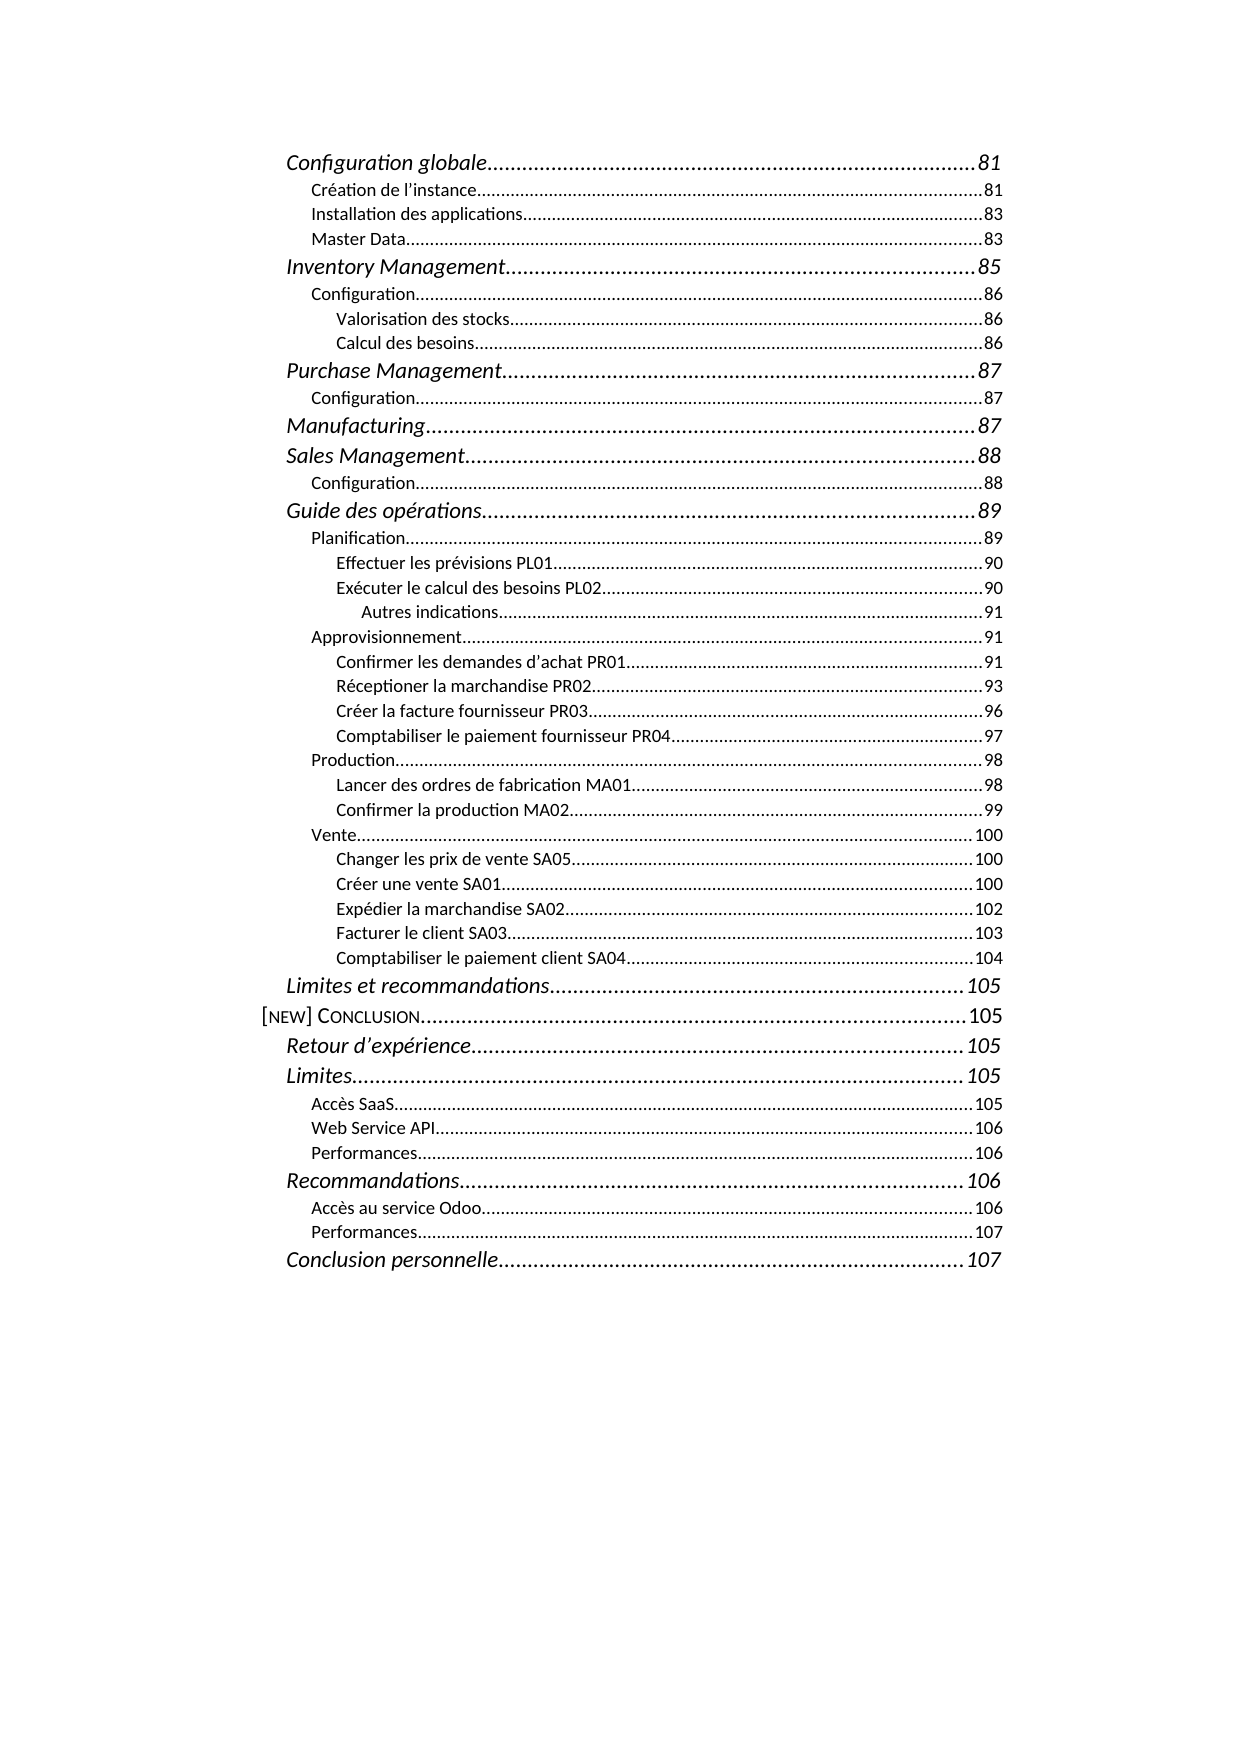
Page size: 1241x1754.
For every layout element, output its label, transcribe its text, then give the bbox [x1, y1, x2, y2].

text Autres indications 91 [361, 601, 1004, 623]
text Sales Management 88 [286, 441, 1004, 469]
text Création de l’instance 81 [311, 178, 1004, 201]
text Configuration globale 81 [286, 148, 1004, 176]
text Expédier la marchandise SA02 102 [336, 897, 1004, 920]
text Réceptioner la marchandise PR02 93 [336, 674, 1004, 697]
text Web Service API 106 [311, 1116, 1004, 1139]
text Confirmer la production MA02 99 [336, 798, 1004, 821]
text [new] Conclusion 105 [261, 1001, 1004, 1029]
text Master Data 83 [311, 227, 1004, 250]
text Confirmer les demandes d’achat PR01 91 [336, 650, 1004, 673]
text Accès au service Odoo 106 [311, 1196, 1004, 1219]
text Accès SaaS 105 [311, 1092, 1004, 1114]
text Exécuter le calcul des besoins PL02 90 [336, 576, 1004, 599]
text Planification 89 [311, 526, 1004, 549]
text Facturer le client SA03 103 [336, 921, 1004, 944]
text Vente 100 [311, 823, 1004, 846]
text Retour d’expérience 105 [286, 1031, 1004, 1059]
text Effectuer les prévisions PL01 90 [336, 551, 1004, 574]
text Installation des applications 83 [311, 203, 1004, 226]
text Lancer des ordres de fabrication MA01 98 [336, 773, 1004, 796]
text Configuration 87 [311, 386, 1004, 409]
text Recommandations 106 [286, 1166, 1004, 1194]
text Valorisation des stocks 86 [336, 307, 1004, 330]
text Limites 105 [286, 1061, 1004, 1089]
text Purchase Management 87 [286, 356, 1004, 384]
text Manufacturing 87 [286, 411, 1004, 439]
text Inventory Management 85 [286, 252, 1004, 280]
text Changer les prix de vente SA05 100 [336, 847, 1004, 870]
text Créer une vente SA01 100 [336, 872, 1004, 895]
text Production 98 [311, 749, 1004, 772]
text Calcul des besoins 86 [336, 332, 1004, 354]
text Limites et recommandations 105 [286, 971, 1004, 999]
text Approvisionnement 91 [311, 625, 1004, 648]
text Créer la facture fournisseur PR03 96 [336, 699, 1004, 722]
text Performances 107 [311, 1221, 1004, 1243]
text Comptabiliser le paiement fournisseur PR04 97 [336, 724, 1004, 747]
text Configuration 88 [311, 472, 1004, 494]
text Guide des opérations 89 [286, 496, 1004, 524]
text Conclusion personnelle 107 [286, 1245, 1004, 1273]
text Performances 106 [311, 1141, 1004, 1164]
text Configuration 86 [311, 282, 1004, 305]
text Comptabiliser le paiement client SA04 104 [336, 946, 1004, 969]
